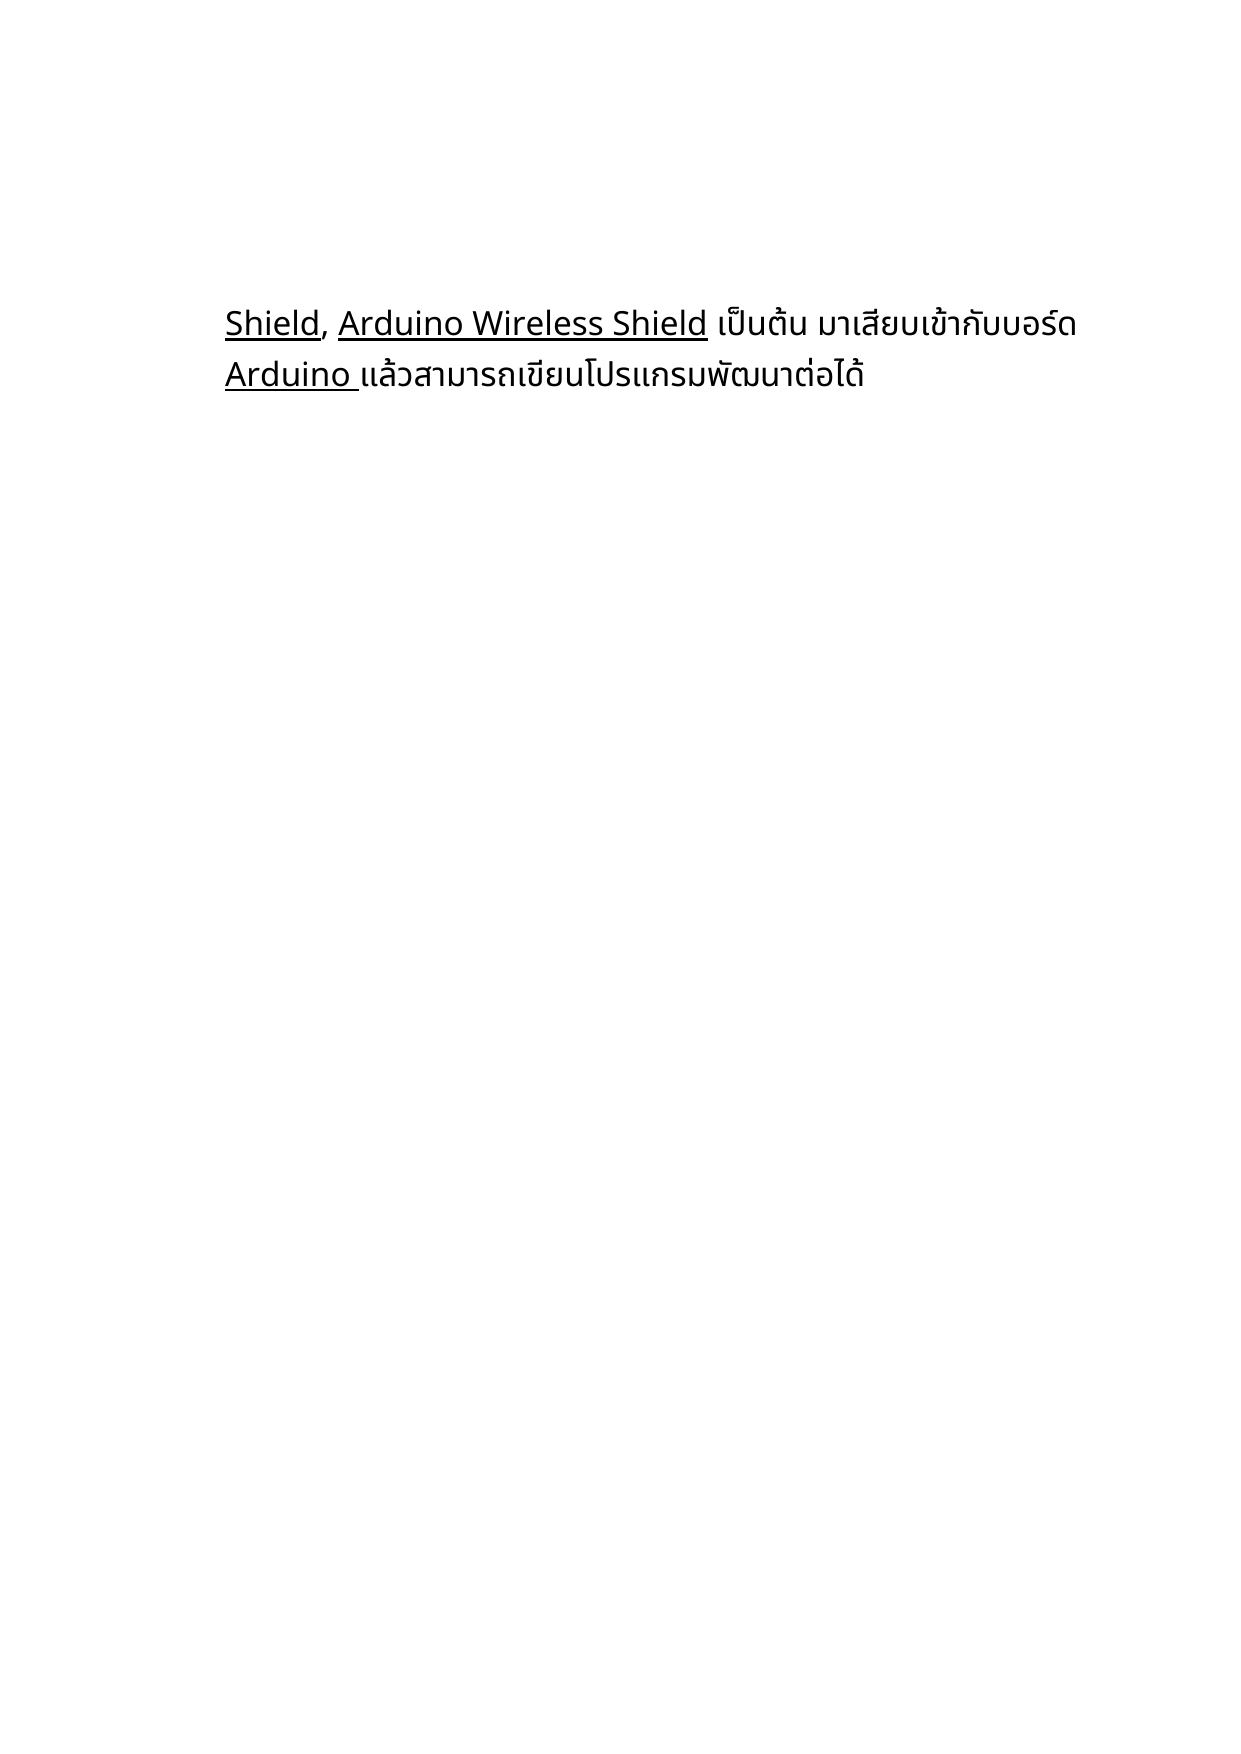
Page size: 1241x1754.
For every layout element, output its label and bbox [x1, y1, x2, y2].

text [225, 300, 1090, 401]
